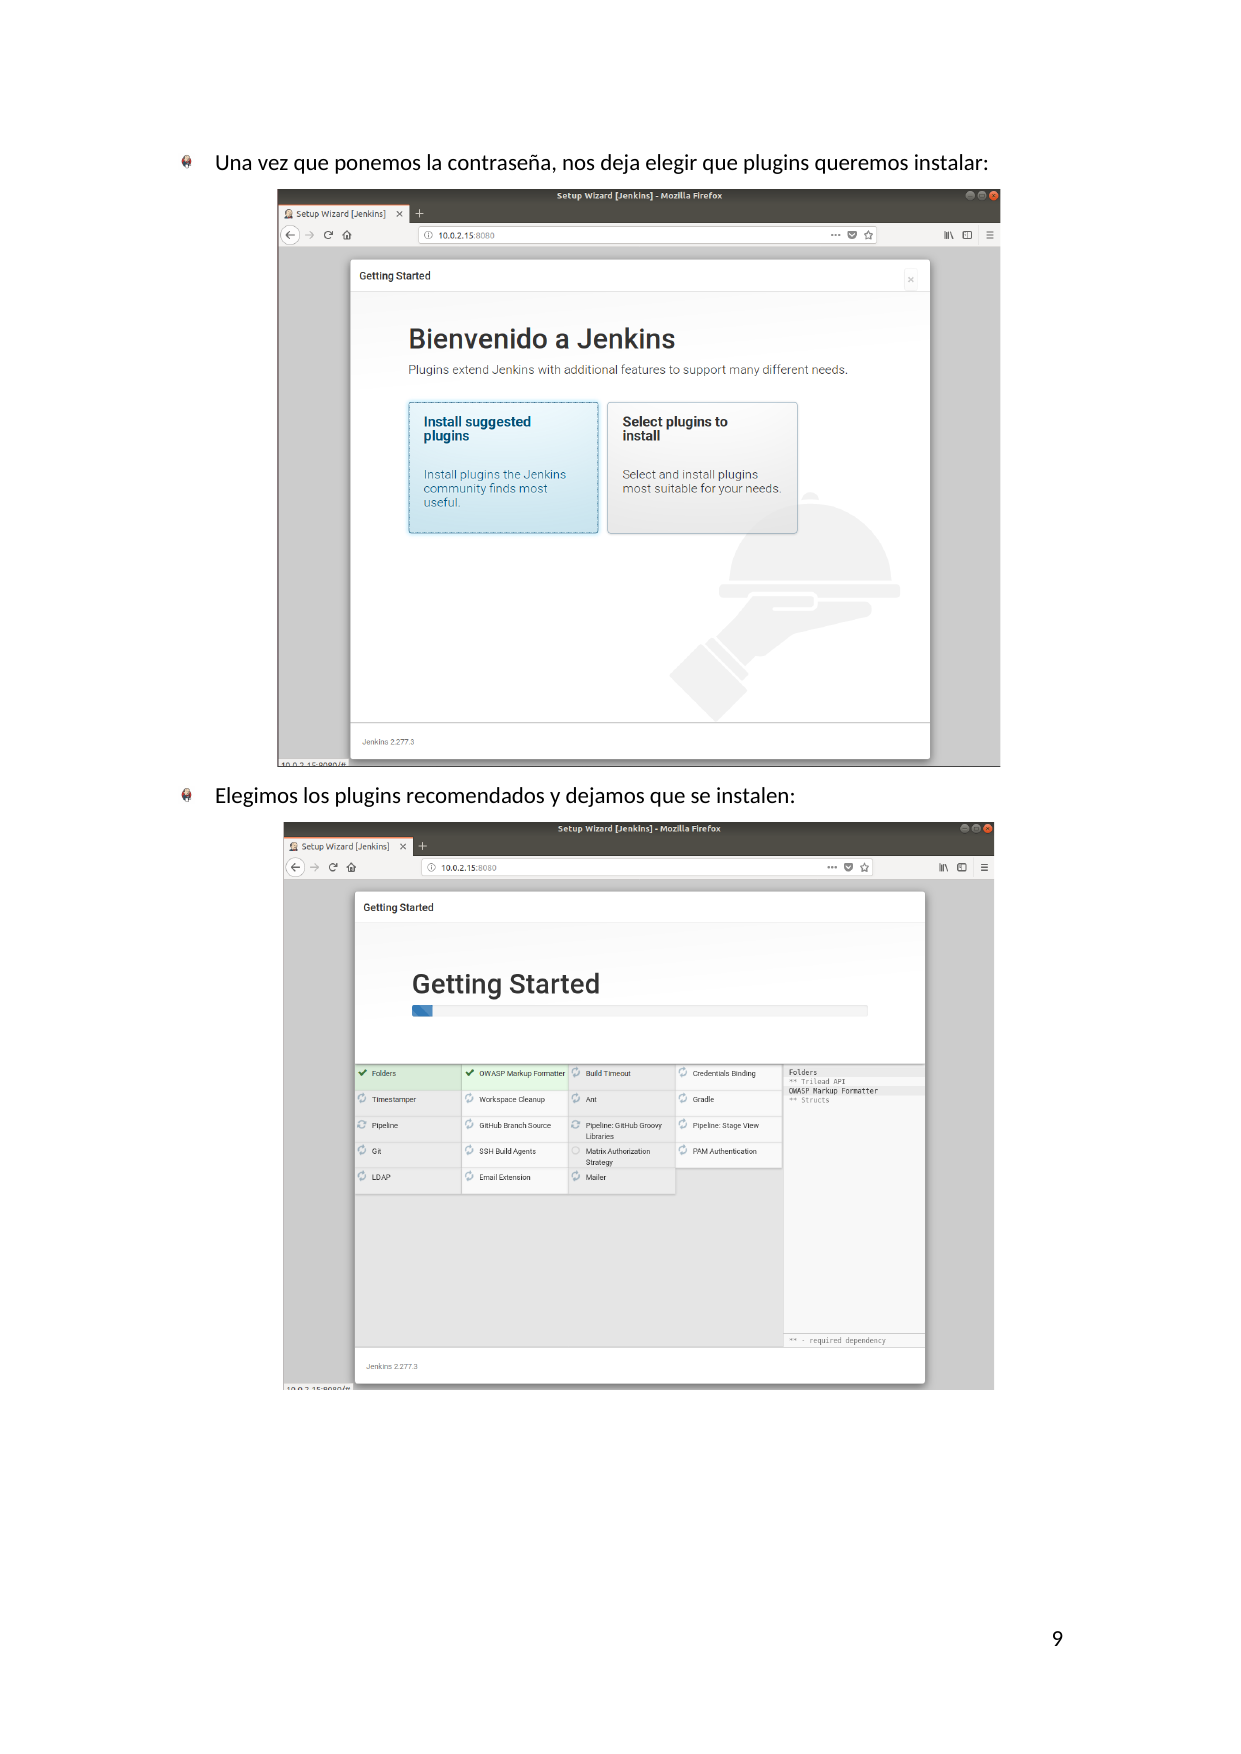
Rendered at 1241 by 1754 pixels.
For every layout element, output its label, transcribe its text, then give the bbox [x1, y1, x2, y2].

list Elegimos los plugins recomendados y dejamos que se instalen: [177, 781, 1063, 809]
picture [178, 786, 195, 804]
picture [178, 153, 195, 170]
list Una vez que ponemos la contraseña, nos deja elegir que plugins queremos instalar: [177, 148, 1063, 176]
picture [283, 822, 995, 1390]
picture [277, 189, 1001, 767]
